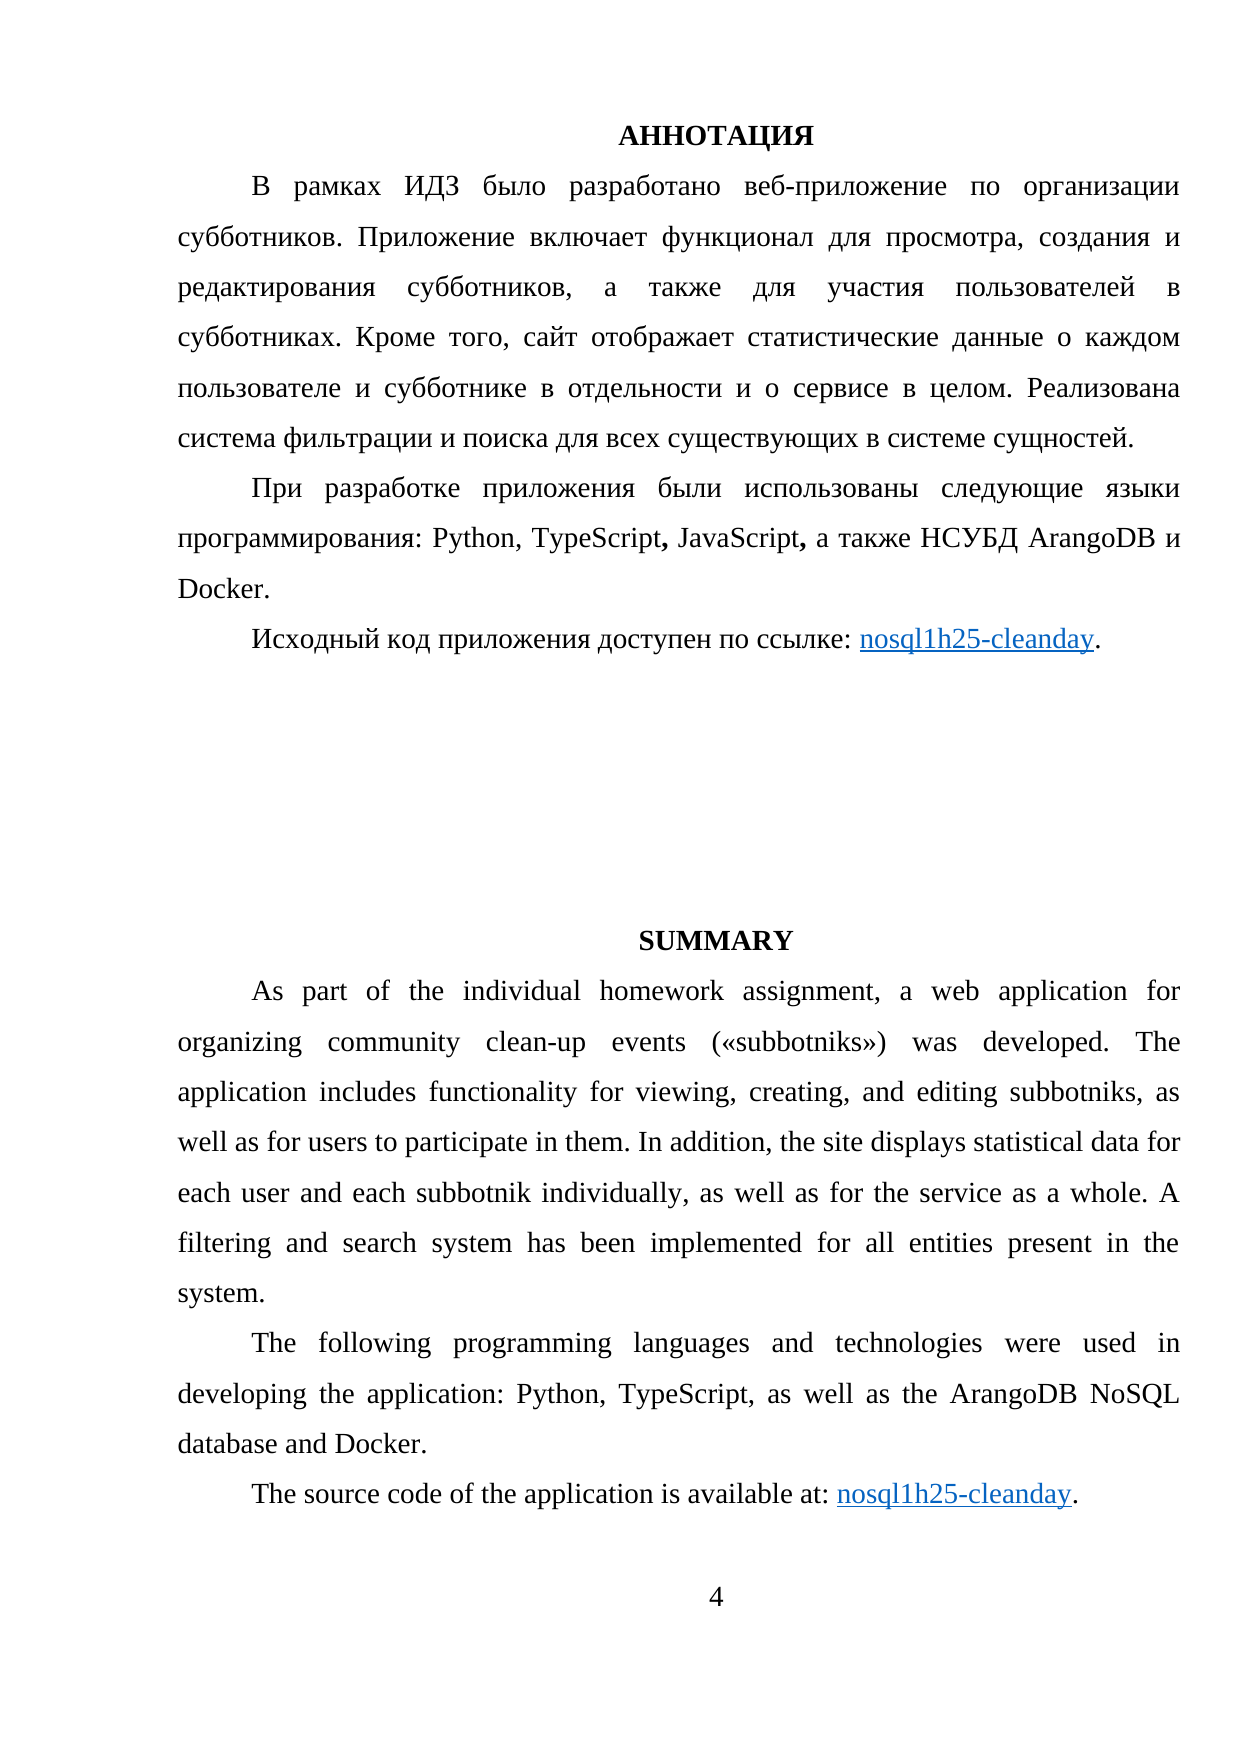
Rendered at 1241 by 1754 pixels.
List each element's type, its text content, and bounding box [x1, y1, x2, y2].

text Аннотация [177, 118, 1181, 152]
text Исходный код приложения доступен по ссылке: nosql1h25-cleanday. [177, 621, 1181, 655]
text В рамках ИДЗ было разработано веб-приложение по организации субботников. Приложение включает функционал для просмотра, создания и редактирования субботников, а также для участия пользователей в субботниках. Кроме того, сайт отображает статистические данные о каждом пользователе и субботнике в отдельности и о сервисе в целом. Реализована система фильтрации и поиска для всех существующих в системе сущностей. [177, 168, 1181, 453]
text The source code of the application is available at: nosql1h25-cleanday. [177, 1477, 1181, 1510]
text As part of the individual homework assignment, a web application for organizing community clean-up events («subbotniks») was developed. The application includes functionality for viewing, creating, and editing subbotniks, as well as for users to participate in them. In addition, the site displays statistical data for each user and each subbotnik individually, as well as for the service as a whole. A filtering and search system has been implemented for all entities present in the system. [177, 973, 1181, 1309]
text Summary [177, 923, 1181, 957]
text The following programming languages and technologies were used in developing the application: Python, TypeScript, as well as the ArangoDB NoSQL database and Docker. [177, 1326, 1181, 1460]
text При разработке приложения были использованы следующие языки программирования: Python, TypeScript, JavaScript, а также НСУБД ArangoDB и Docker. [177, 470, 1181, 604]
